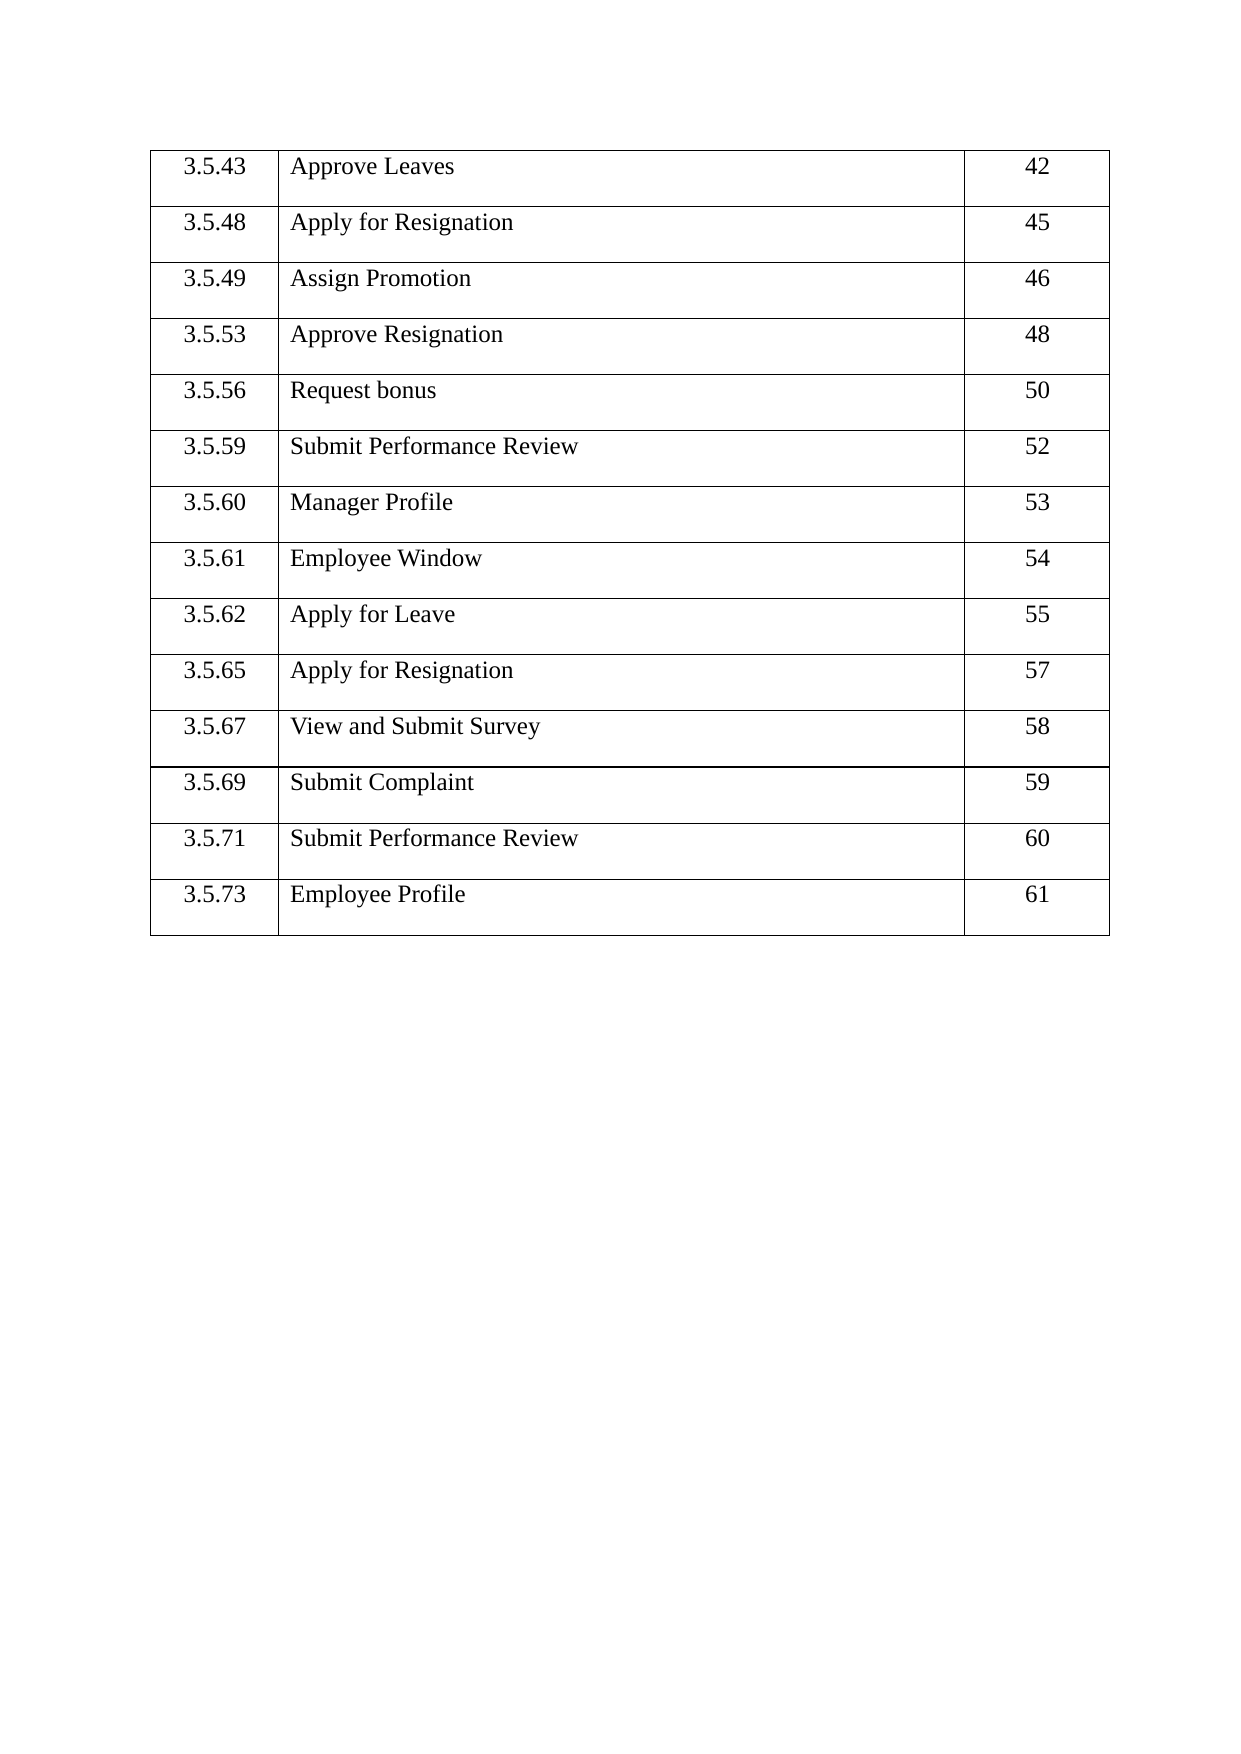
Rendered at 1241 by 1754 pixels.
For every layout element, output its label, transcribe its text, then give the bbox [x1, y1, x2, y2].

table_cell 3.5.67 [151, 711, 278, 766]
table_cell Assign Promotion [279, 263, 964, 318]
table_cell 3.5.61 [151, 543, 278, 598]
table_cell 3.5.53 [151, 319, 278, 374]
table_cell Apply for Resignation [279, 655, 964, 710]
table_cell 57 [965, 655, 1109, 710]
table_cell 3.5.62 [151, 599, 278, 654]
table_cell Approve Resignation [279, 319, 964, 374]
table_cell Submit Performance Review [279, 431, 964, 486]
table_cell 3.5.73 [151, 880, 278, 934]
table_cell 58 [965, 711, 1109, 766]
table_cell 52 [965, 431, 1109, 486]
table_cell 46 [965, 263, 1109, 318]
table_cell 61 [965, 880, 1109, 934]
table_cell Apply for Resignation [279, 207, 964, 262]
table_cell Approve Leaves [279, 151, 964, 206]
table_cell Submit Performance Review [279, 824, 964, 878]
table_cell 42 [965, 151, 1109, 206]
table_cell 3.5.48 [151, 207, 278, 262]
table_cell View and Submit Survey [279, 711, 964, 766]
table_cell 3.5.69 [151, 768, 278, 822]
table_cell 50 [965, 375, 1109, 430]
table_cell Apply for Leave [279, 599, 964, 654]
table_cell 48 [965, 319, 1109, 374]
table_cell 60 [965, 824, 1109, 878]
table_cell 45 [965, 207, 1109, 262]
table_cell 54 [965, 543, 1109, 598]
table_cell Employee Window [279, 543, 964, 598]
table_cell Submit Complaint [279, 768, 964, 822]
table_cell Request bonus [279, 375, 964, 430]
table_cell 3.5.71 [151, 824, 278, 878]
table_cell 59 [965, 768, 1109, 822]
table_cell 3.5.59 [151, 431, 278, 486]
table_cell 3.5.56 [151, 375, 278, 430]
table_cell Manager Profile [279, 487, 964, 542]
table_cell 3.5.43 [151, 151, 278, 206]
table_cell Employee Profile [279, 880, 964, 934]
table_cell 53 [965, 487, 1109, 542]
table_cell 55 [965, 599, 1109, 654]
table_cell 3.5.49 [151, 263, 278, 318]
table_cell 3.5.65 [151, 655, 278, 710]
table_cell 3.5.60 [151, 487, 278, 542]
